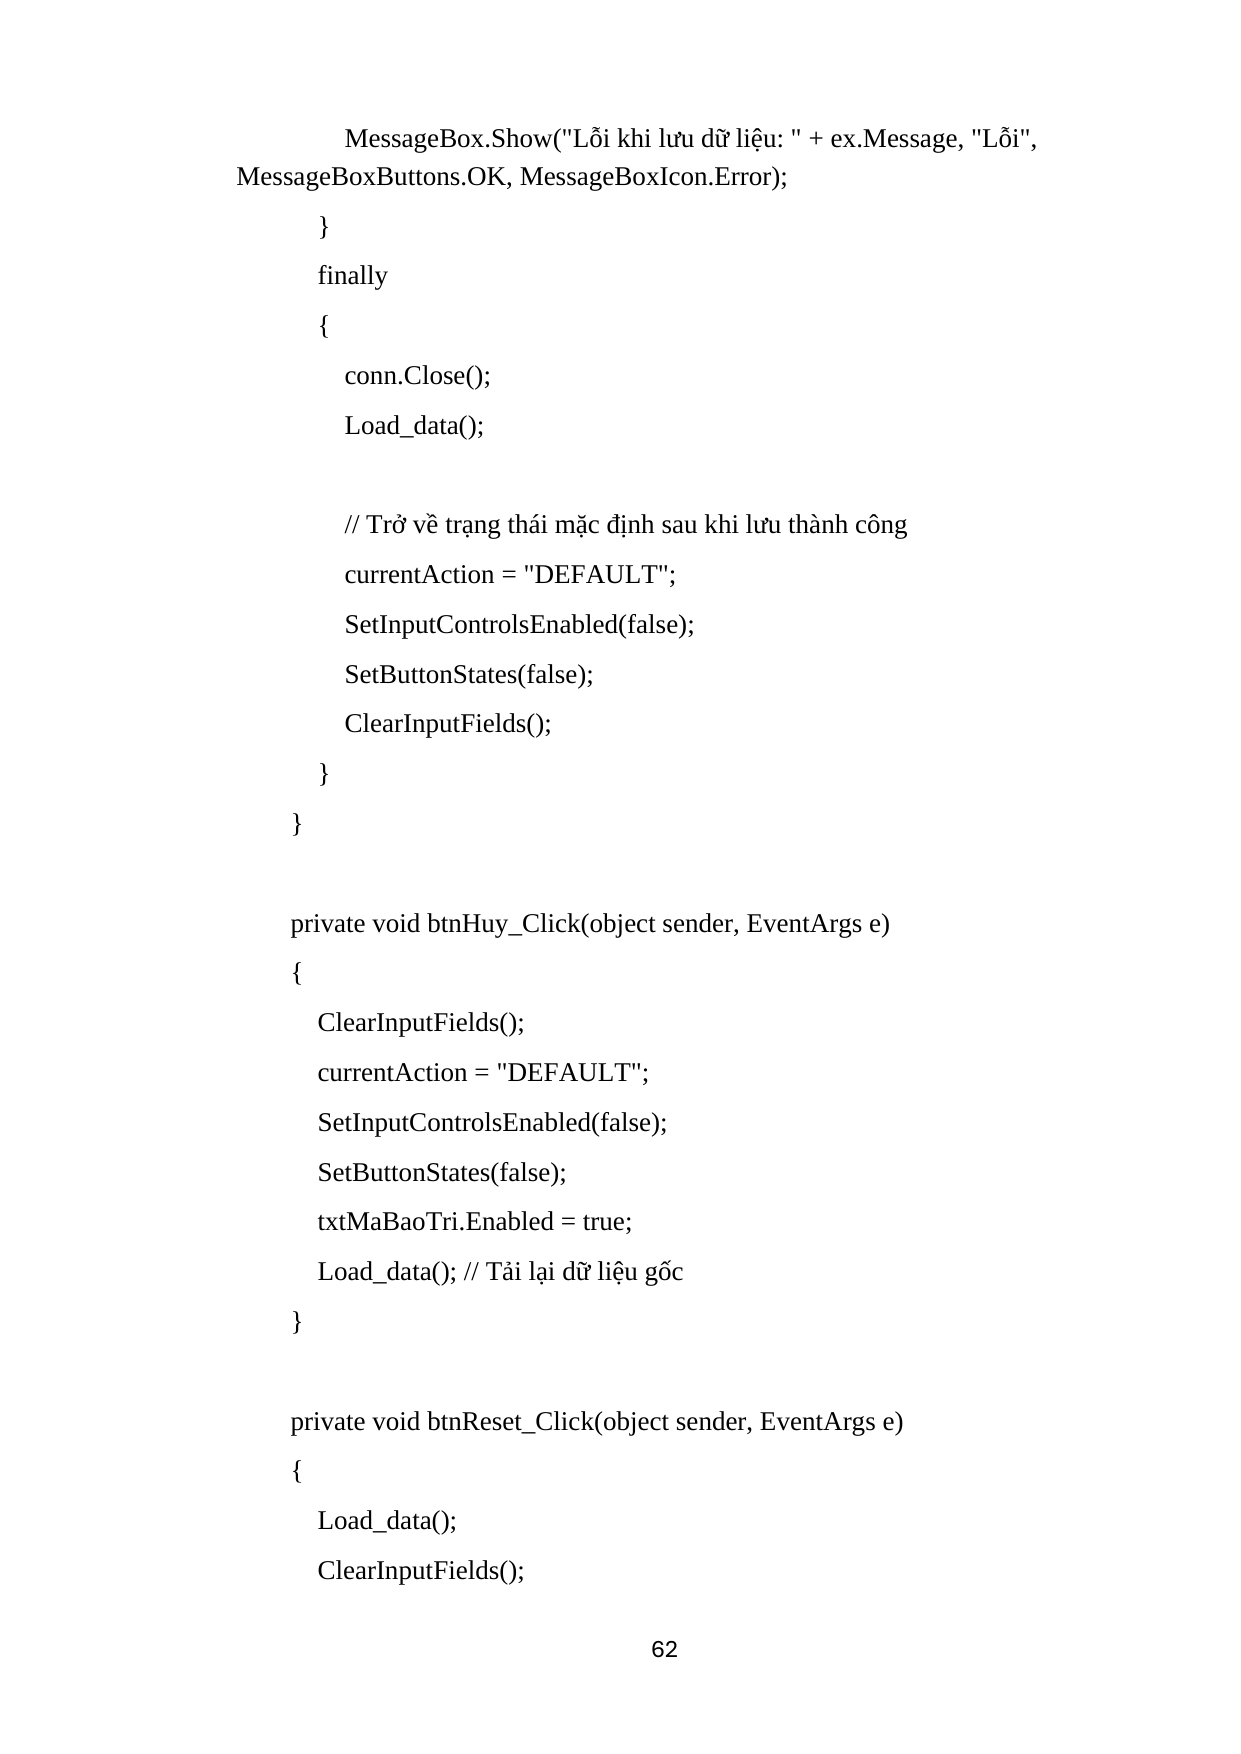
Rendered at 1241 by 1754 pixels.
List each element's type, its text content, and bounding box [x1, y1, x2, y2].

text Load_data(); // Tải lại dữ liệu gốc [236, 1255, 1093, 1286]
text } [236, 757, 1093, 788]
text SetButtonStates(false); [236, 1156, 1093, 1187]
text Load_data(); [236, 1504, 1093, 1535]
text MessageBox.Show("Lỗi khi lưu dữ liệu: " + ex.Message, "Lỗi", MessageBoxButtons.OK, MessageBoxIcon.Error); [236, 123, 1093, 191]
text } [236, 1305, 1093, 1336]
text conn.Close(); [236, 359, 1093, 390]
text { [236, 309, 1093, 340]
text { [236, 957, 1093, 988]
text currentAction = "DEFAULT"; [236, 558, 1093, 589]
text SetInputControlsEnabled(false); [236, 608, 1093, 639]
text finally [236, 259, 1093, 291]
text SetButtonStates(false); [236, 658, 1093, 689]
text private void btnHuy_Click(object sender, EventArgs e) [236, 907, 1093, 938]
text { [236, 1454, 1093, 1486]
text private void btnReset_Click(object sender, EventArgs e) [236, 1405, 1093, 1436]
text txtMaBaoTri.Enabled = true; [236, 1206, 1093, 1237]
text } [236, 210, 1093, 241]
text ClearInputFields(); [236, 1006, 1093, 1037]
text SetInputControlsEnabled(false); [236, 1106, 1093, 1137]
text // Trở về trạng thái mặc định sau khi lưu thành công [236, 508, 1093, 539]
text ClearInputFields(); [236, 708, 1093, 739]
text ClearInputFields(); [236, 1554, 1093, 1585]
text currentAction = "DEFAULT"; [236, 1056, 1093, 1087]
text } [236, 807, 1093, 838]
text Load_data(); [236, 409, 1093, 440]
